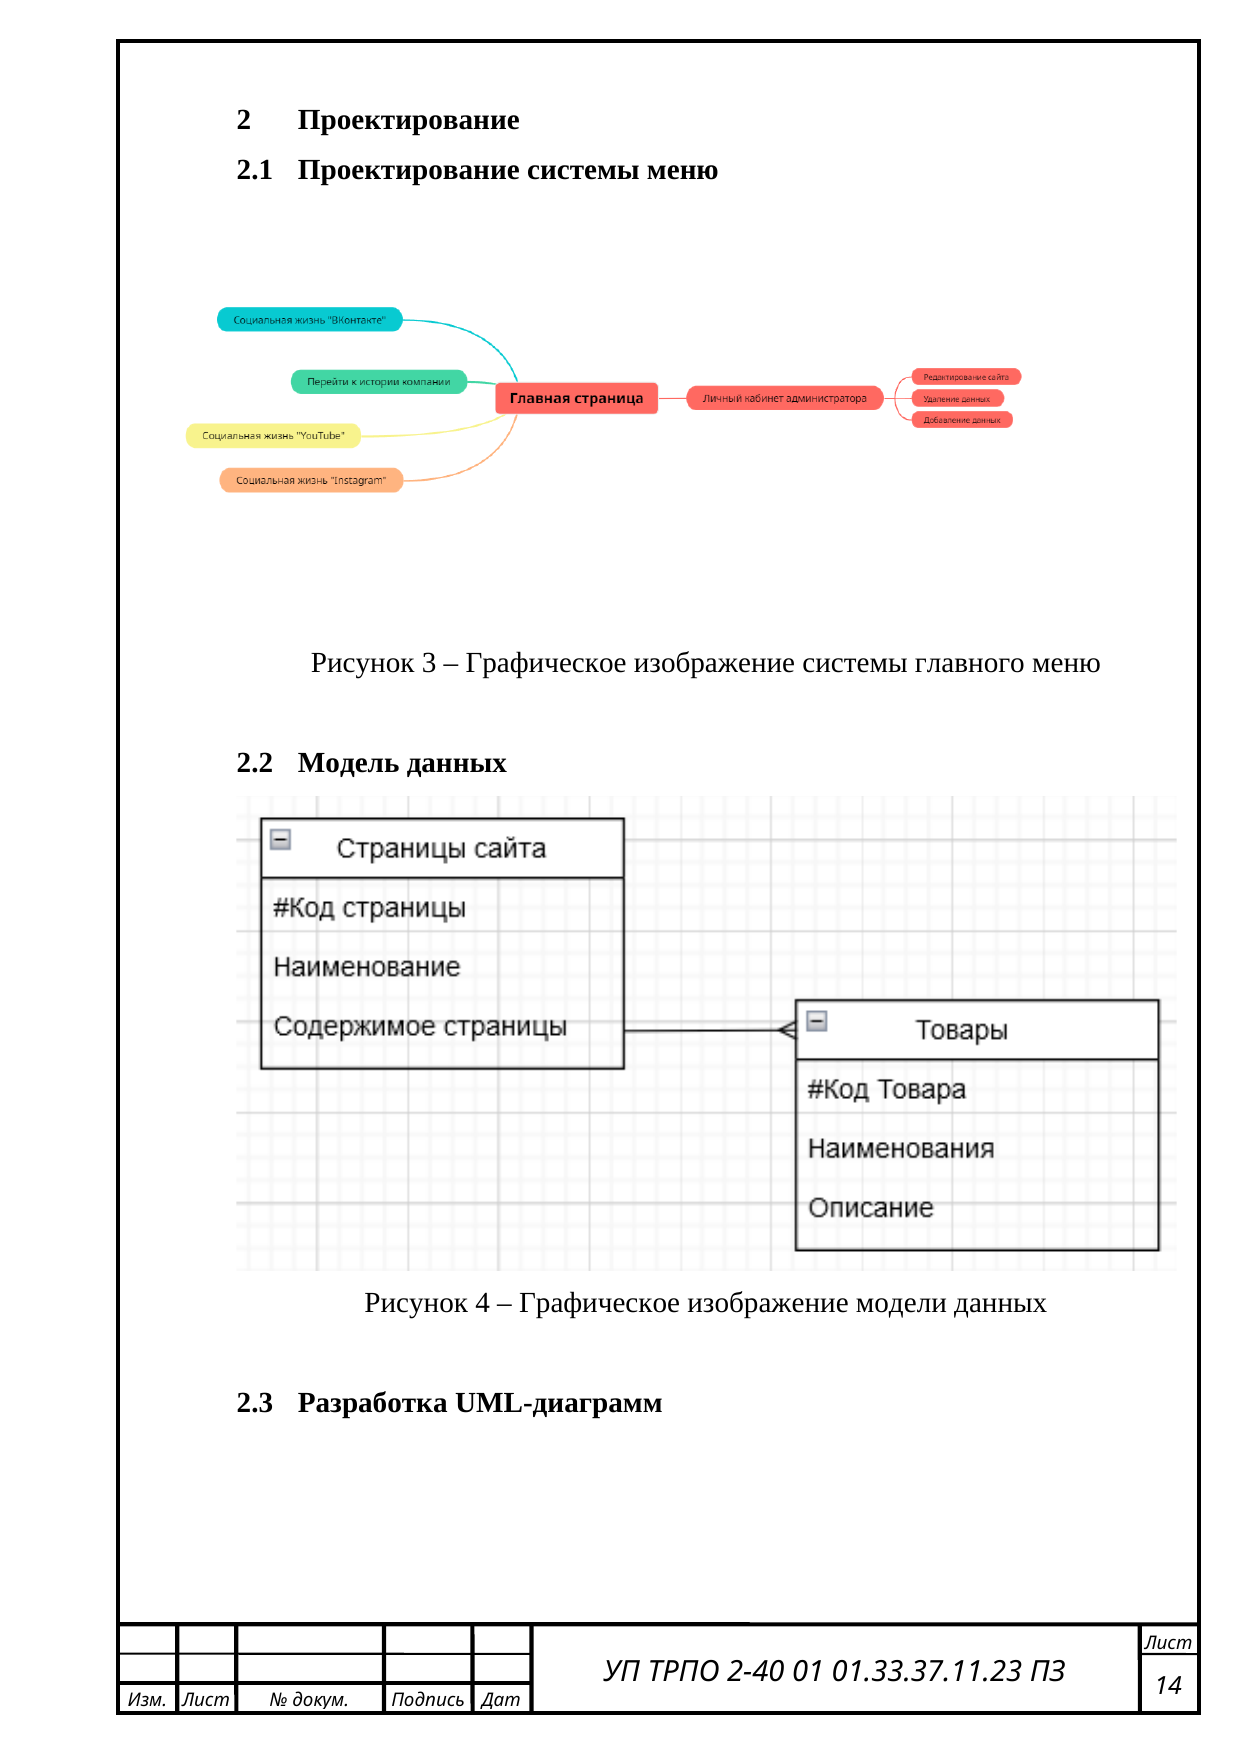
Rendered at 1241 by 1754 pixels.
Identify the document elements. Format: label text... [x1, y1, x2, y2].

list Проектирование [148, 102, 1175, 135]
picture [236, 796, 1177, 1271]
list Модель данных [148, 746, 1175, 779]
text Рисунок 4 – Графическое изображение модели данных [148, 1285, 1175, 1318]
text Рисунок 3 – Графическое изображение системы главного меню [148, 645, 1175, 678]
list Разработка UML-диаграмм [148, 1386, 1175, 1419]
picture [147, 252, 1176, 578]
list Проектирование системы меню [148, 152, 1175, 186]
